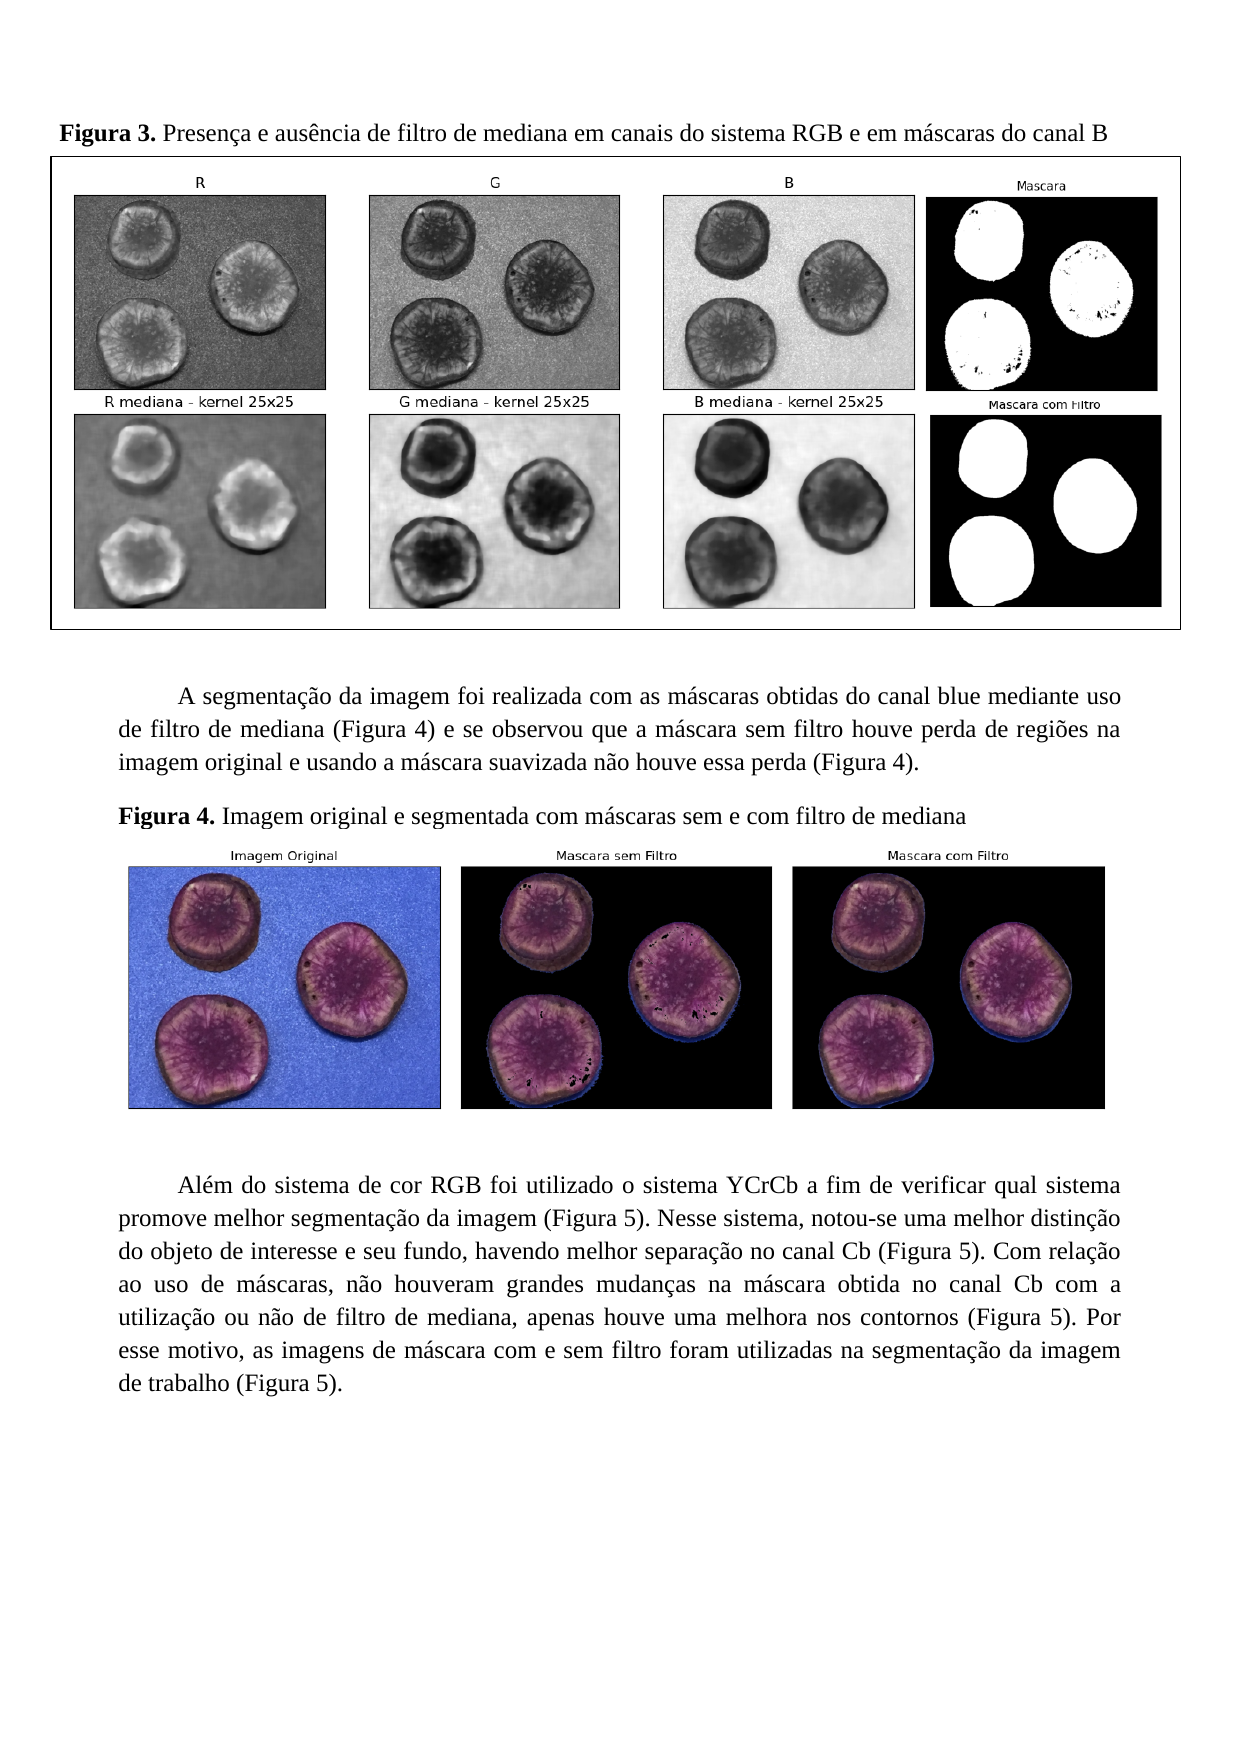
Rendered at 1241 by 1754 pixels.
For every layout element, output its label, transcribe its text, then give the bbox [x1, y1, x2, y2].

text Figura 4. Imagem original e segmentada com máscaras sem e com filtro de mediana [118, 801, 1122, 830]
text Figura 3. Presença e ausência de filtro de mediana em canais do sistema RGB e em máscaras do canal B [59, 118, 1122, 147]
text A segmentação da imagem foi realizada com as máscaras obtidas do canal blue mediante uso de filtro de mediana (Figura 4) e se observou que a máscara sem filtro houve perda de regiões na imagem original e usando a máscara suavizada não houve essa perda (Figura 4). [118, 681, 1122, 776]
picture [118, 829, 1116, 1142]
picture [65, 168, 1166, 616]
text Além do sistema de cor RGB foi utilizado o sistema YCrCb a fim de verificar qual sistema promove melhor segmentação da imagem (Figura 5). Nesse sistema, notou-se uma melhor distinção do objeto de interesse e seu fundo, havendo melhor separação no canal Cb (Figura 5). Com relação ao uso de máscaras, não houveram grandes mudanças na máscara obtida no canal Cb com a utilização ou não de filtro de mediana, apenas houve uma melhora nos contornos (Figura 5). Por esse motivo, as imagens de máscara com e sem filtro foram utilizadas na segmentação da imagem de trabalho (Figura 5). [118, 1170, 1122, 1397]
